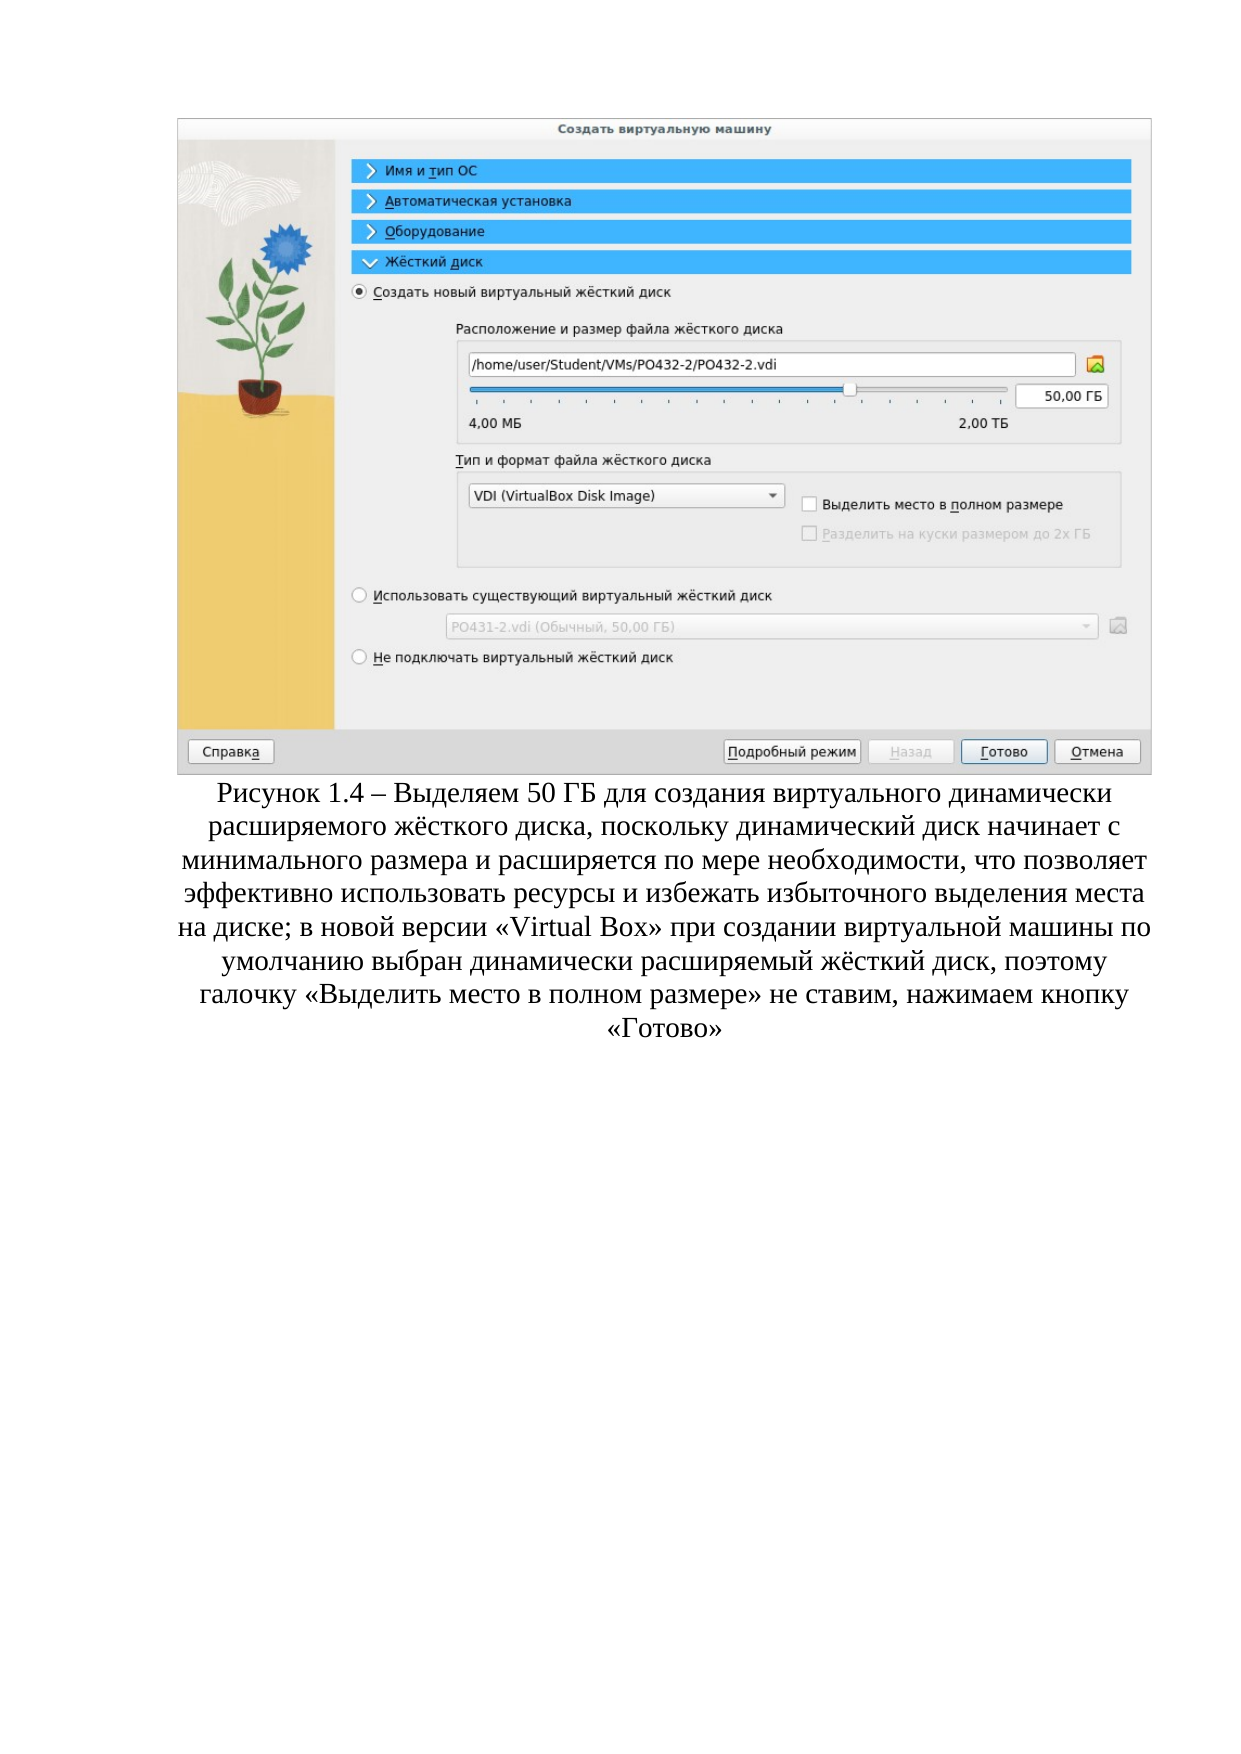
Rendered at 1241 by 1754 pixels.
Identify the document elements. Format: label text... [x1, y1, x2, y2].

picture [177, 118, 1152, 775]
